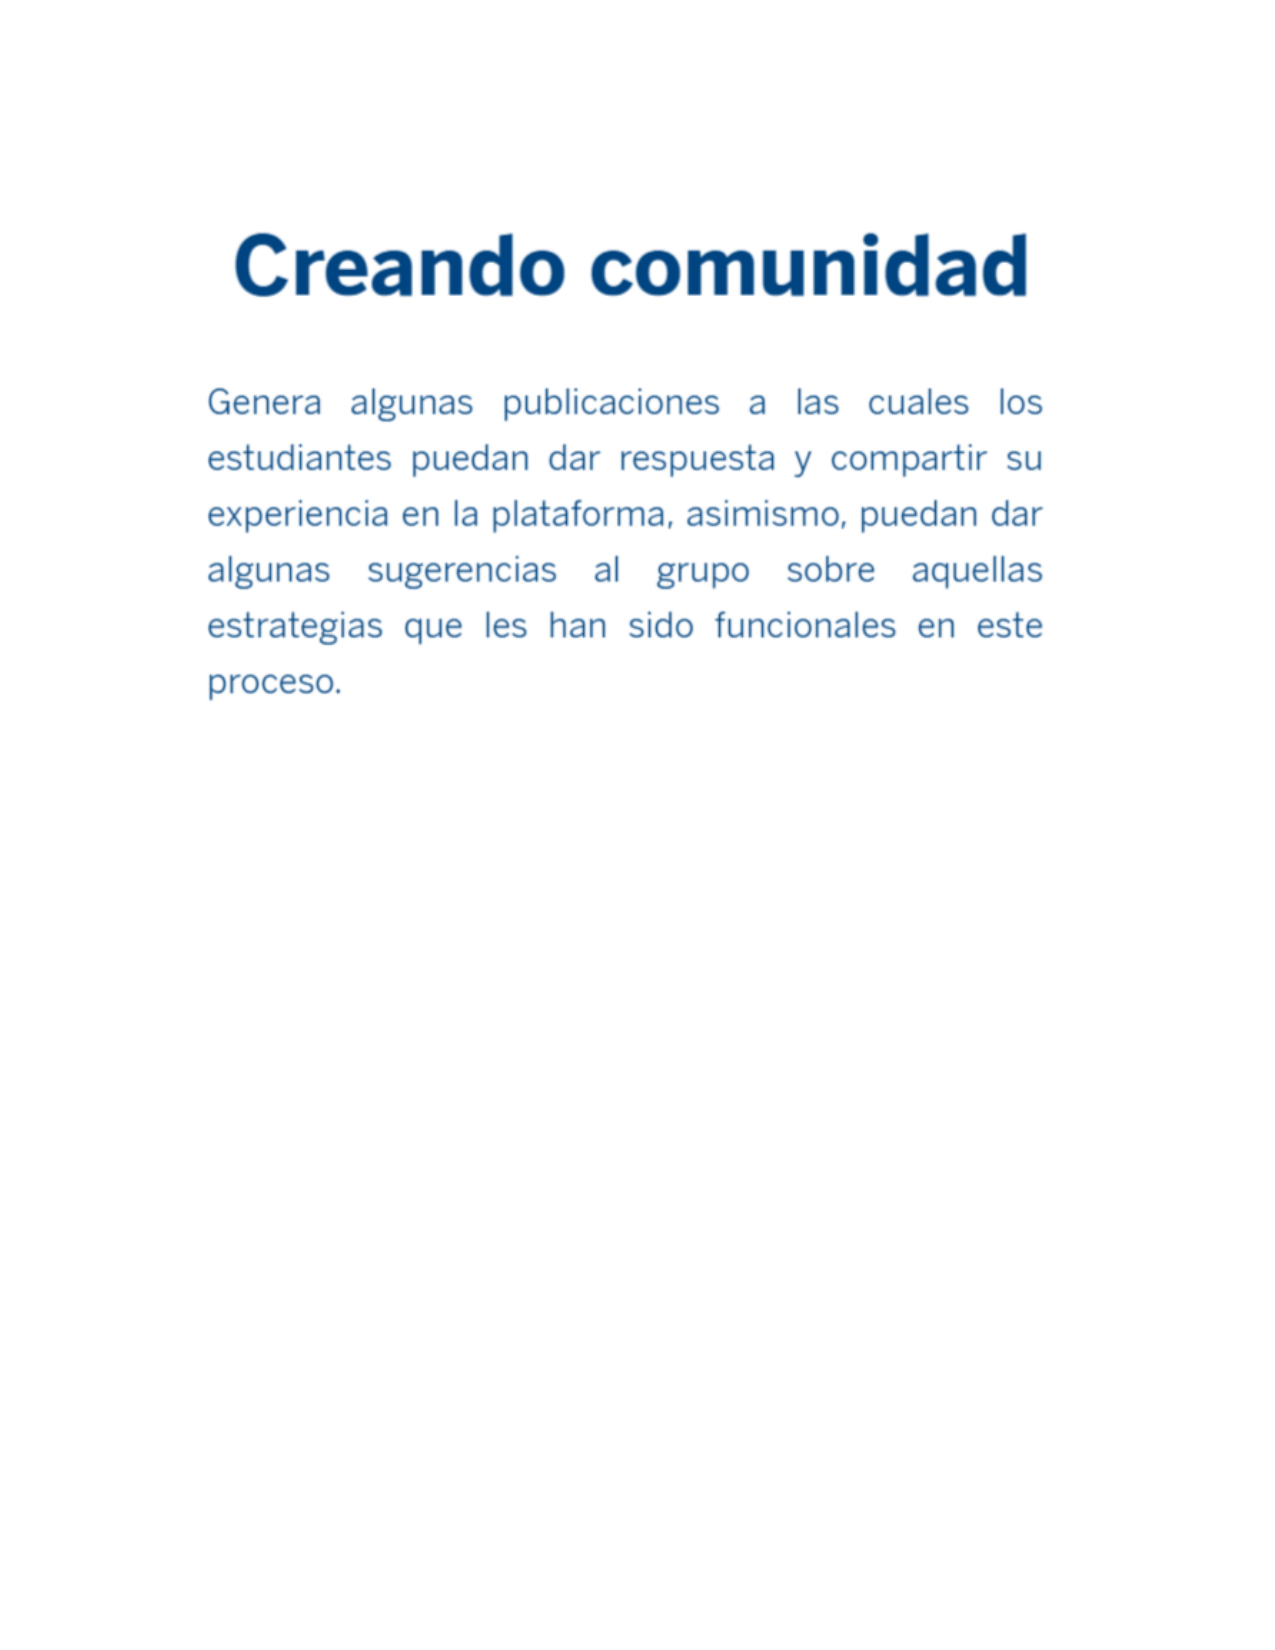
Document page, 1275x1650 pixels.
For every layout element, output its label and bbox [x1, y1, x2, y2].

picture [177, 147, 1098, 764]
